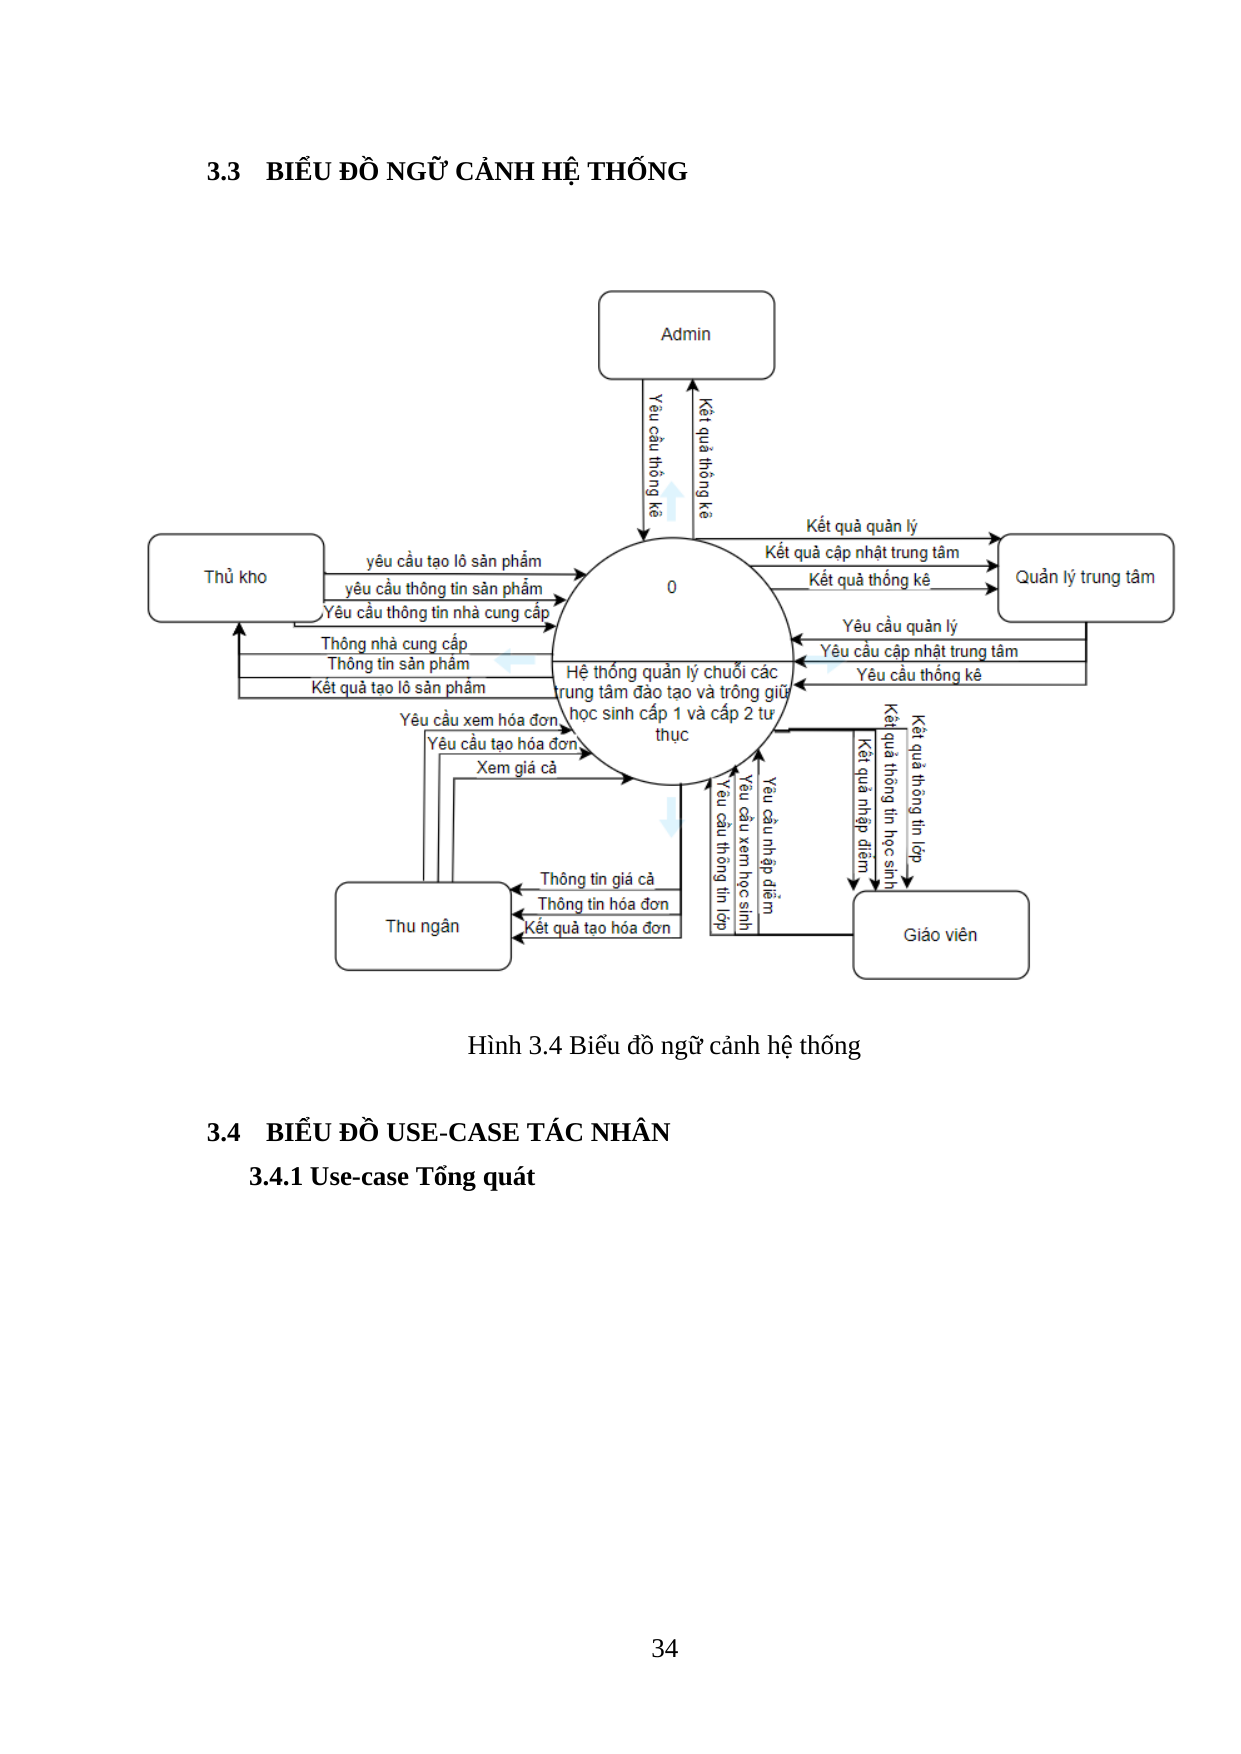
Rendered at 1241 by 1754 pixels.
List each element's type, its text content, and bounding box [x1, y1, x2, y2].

subtitle 3.4.1 Use-case Tổng quát [249, 1160, 1230, 1191]
subtitle BIỂU ĐỒ NGỮ CẢNH HỆ THỐNG [207, 154, 1230, 186]
picture [139, 234, 1189, 1000]
subtitle BIỂU ĐỒ USE-CASE TÁC NHÂN [207, 1116, 1230, 1147]
text Hình 3.4 Biểu đồ ngữ cảnh hệ thống [382, 1029, 946, 1060]
